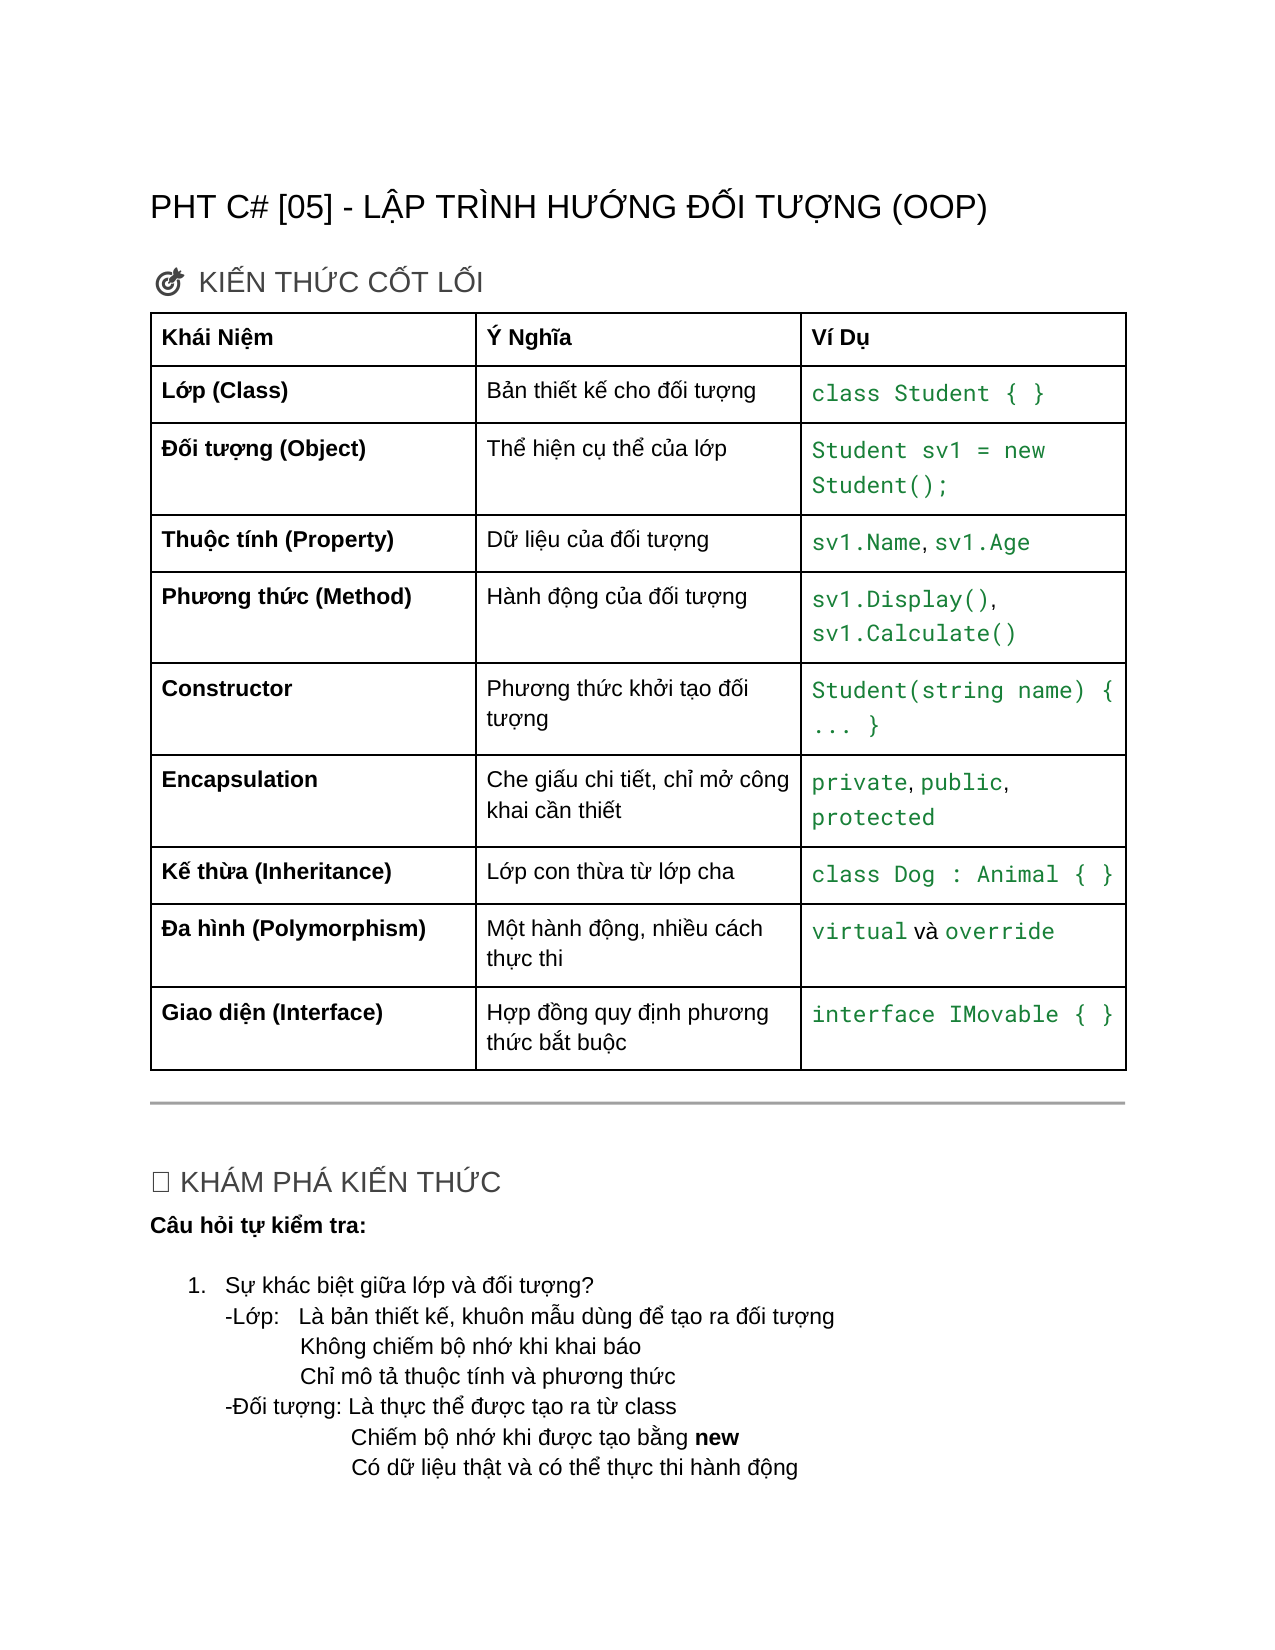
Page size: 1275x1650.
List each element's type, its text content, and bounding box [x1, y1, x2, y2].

table_cell virtual và override [802, 905, 1125, 986]
table_header Khái Niệm [152, 314, 475, 365]
subtitle PHT C# [05] - LẬP TRÌNH HƯỚNG ĐỐI TƯỢNG (OOP) [150, 187, 1125, 226]
text Có dữ liệu thật và có thể thực thi hành động [225, 1454, 1125, 1480]
text -Lớp: Là bản thiết kế, khuôn mẫu dùng để tạo ra đối tượng [225, 1303, 1125, 1329]
table_header Ý Nghĩa [477, 314, 800, 365]
list Sự khác biệt giữa lớp và đối tượng? [187, 1272, 1125, 1299]
table_cell Đối tượng (Object) [152, 424, 475, 514]
table_cell private, public, protected [802, 756, 1125, 846]
table_cell Giao diện (Interface) [152, 988, 475, 1069]
table_header Ví Dụ [802, 314, 1125, 365]
table_cell Phương thức (Method) [152, 573, 475, 662]
table_cell Dữ liệu của đối tượng [477, 516, 800, 571]
table_cell Student(string name) { ... } [802, 664, 1125, 754]
table_cell Student sv1 = new Student(); [802, 424, 1125, 514]
table_cell Thuộc tính (Property) [152, 516, 475, 571]
table_cell Hành động của đối tượng [477, 573, 800, 662]
table_cell Bản thiết kế cho đối tượng [477, 367, 800, 422]
table_cell Kế thừa (Inheritance) [152, 848, 475, 903]
table_cell Phương thức khởi tạo đối tượng [477, 664, 800, 754]
text Không chiếm bộ nhớ khi khai báo [225, 1333, 1125, 1359]
table_cell Constructor [152, 664, 475, 754]
table_cell interface IMovable { } [802, 988, 1125, 1069]
table_cell Che giấu chi tiết, chỉ mở công khai cần thiết [477, 756, 800, 846]
table_cell Lớp (Class) [152, 367, 475, 422]
table_cell class Student { } [802, 367, 1125, 422]
table_cell Hợp đồng quy định phương thức bắt buộc [477, 988, 800, 1069]
table_cell Encapsulation [152, 756, 475, 846]
table_cell Thể hiện cụ thể của lớp [477, 424, 800, 514]
text -Đối tượng: Là thực thể được tạo ra từ class [225, 1393, 1125, 1419]
table_cell sv1.Display(), sv1.Calculate() [802, 573, 1125, 662]
text Câu hỏi tự kiểm tra: [150, 1212, 1125, 1238]
subtitle 🎯 KIẾN THỨC CỐT LỐI [150, 265, 1125, 298]
table_cell class Dog : Animal { } [802, 848, 1125, 903]
table_cell sv1.Name, sv1.Age [802, 516, 1125, 571]
table_cell Lớp con thừa từ lớp cha [477, 848, 800, 903]
table_cell Đa hình (Polymorphism) [152, 905, 475, 986]
subtitle 💡 KHÁM PHÁ KIẾN THỨC [150, 1165, 1125, 1199]
table_cell Một hành động, nhiều cách thực thi [477, 905, 800, 986]
text Chỉ mô tả thuộc tính và phương thức [225, 1363, 1125, 1389]
text Chiếm bộ nhớ khi được tạo bằng new [225, 1423, 1125, 1450]
